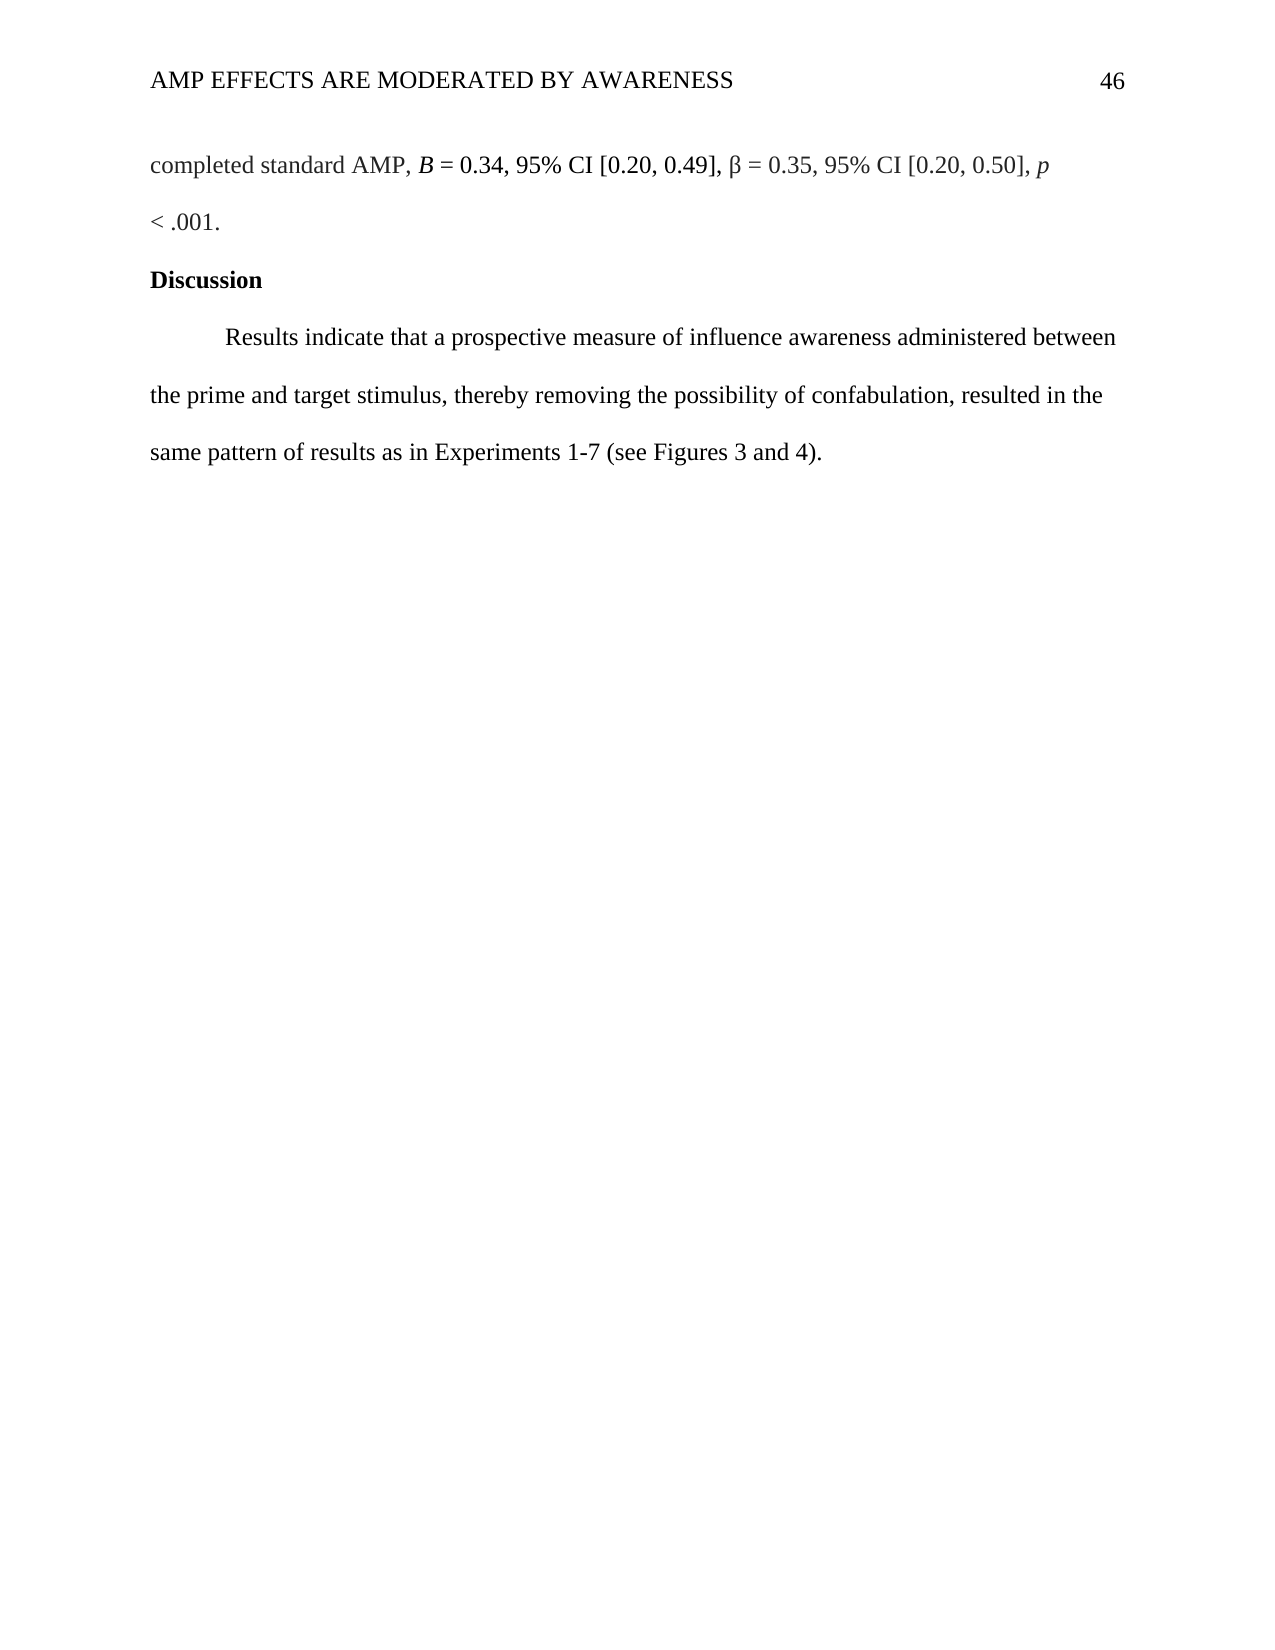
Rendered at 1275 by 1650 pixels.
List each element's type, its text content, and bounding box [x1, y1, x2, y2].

subtitle Discussion [150, 265, 1125, 294]
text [150, 150, 1125, 236]
text Results indicate that a prospective measure of influence awareness administered between the prime and target stimulus, thereby removing the possibility of confabulation, resulted in the same pattern of results as in Experiments 1-7 (see Figures 3 and 4). [150, 322, 1125, 466]
